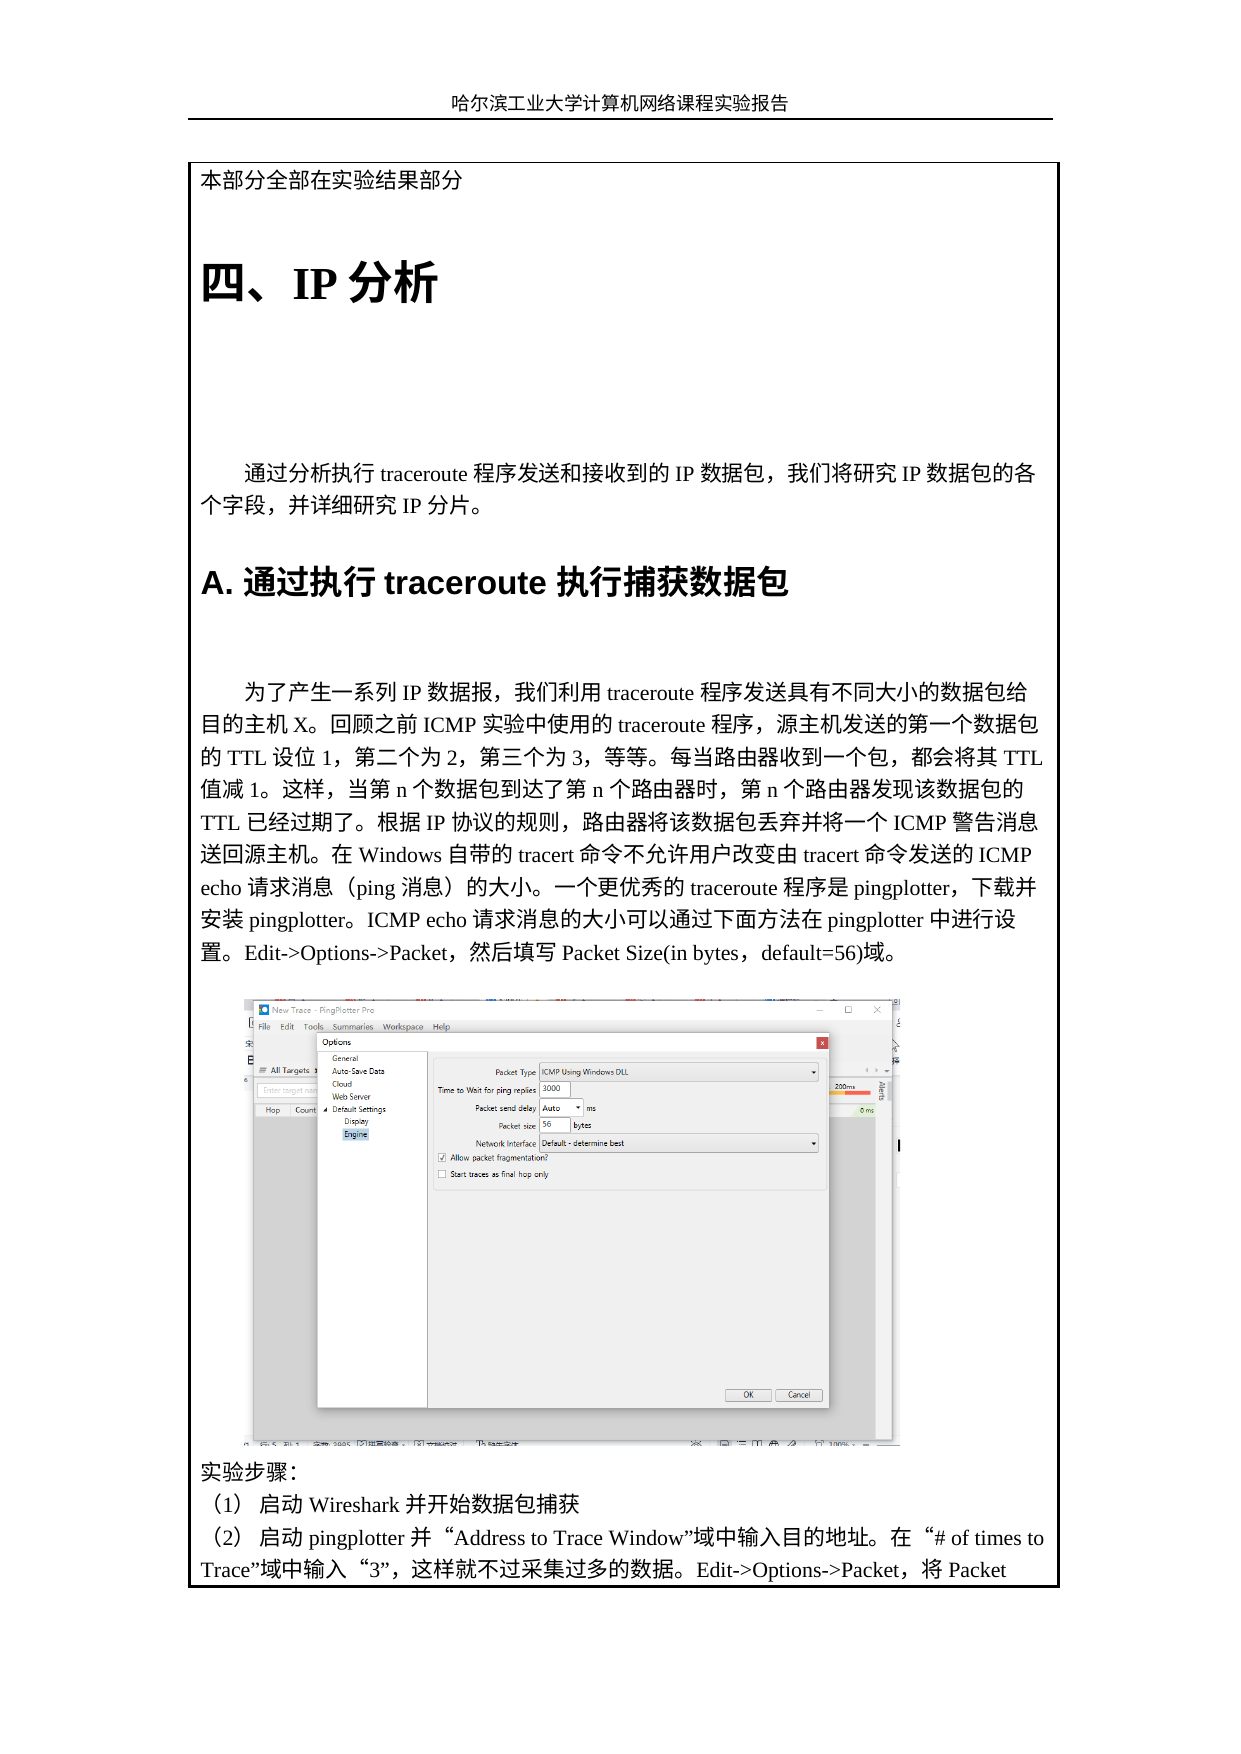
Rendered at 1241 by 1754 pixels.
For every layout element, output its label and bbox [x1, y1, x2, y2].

picture [244, 999, 901, 1446]
table_cell [191, 163, 1057, 1584]
